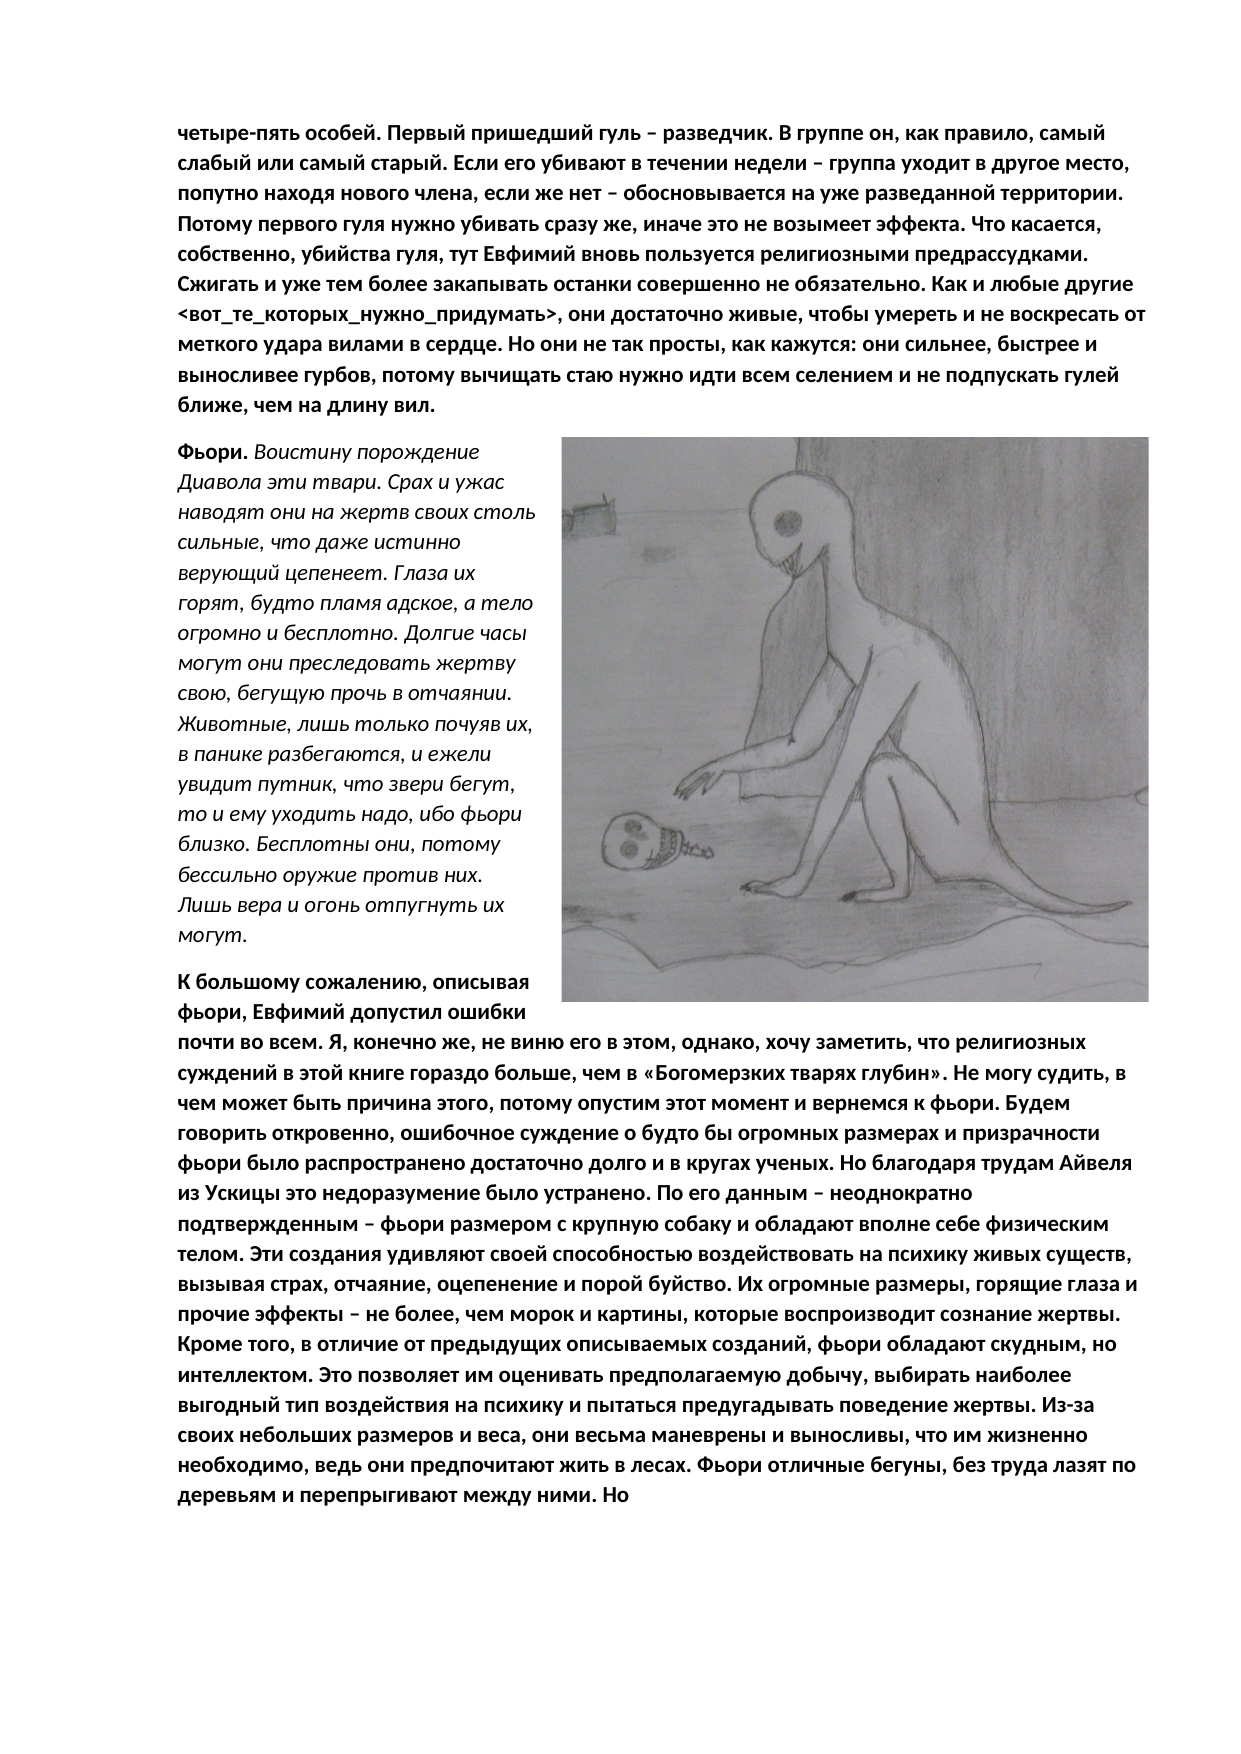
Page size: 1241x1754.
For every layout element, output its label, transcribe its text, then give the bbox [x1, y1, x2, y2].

picture [561, 437, 1152, 1005]
text К большому сожалению, описывая фьори, Евфимий допустил ошибки почти во всем. Я, конечно же, не виню его в этом, однако, хочу заметить, что религиозных суждений в этой книге гораздо больше, чем в «Богомерзких тварях глубин». Не могу судить, в чем может быть причина этого, потому опустим этот момент и вернемся к фьори. Будем говорить откровенно, ошибочное суждение о будто бы огромных размерах и призрачности фьори было распространено достаточно долго и в кругах ученых. Но благодаря трудам Айвеля из Ускицы это недоразумение было устранено. По его данным – неоднократно подтвержденным – фьори размером с крупную собаку и обладают вполне себе физическим телом. Эти создания удивляют своей способностью воздействовать на психику живых существ, вызывая страх, отчаяние, оцепенение и порой буйство. Их огромные размеры, горящие глаза и прочие эффекты – не более, чем морок и картины, которые воспроизводит сознание жертвы. Кроме того, в отличие от предыдущих описываемых созданий, фьори обладают скудным, но интеллектом. Это позволяет им оценивать предполагаемую добычу, выбирать наиболее выгодный тип воздействия на психику и пытаться предугадывать поведение жертвы. Из-за своих небольших размеров и веса, они весьма маневрены и выносливы, что им жизненно необходимо, ведь они предпочитают жить в лесах. Фьори отличные бегуны, без труда лазят по деревьям и перепрыгивают между ними. Но [177, 967, 1152, 1509]
text Фьори. Воистину порождение Диавола эти твари. Срах и ужас наводят они на жертв своих столь сильные, что даже истинно верующий цепенеет. Глаза их горят, будто пламя адское, а тело огромно и бесплотно. Долгие часы могут они преследовать жертву свою, бегущую прочь в отчаянии. Животные, лишь только почуяв их, в панике разбегаются, и ежели увидит путник, что звери бегут, то и ему уходить надо, ибо фьори близко. Бесплотны они, потому бессильно оружие против них. Лишь вера и огонь отпугнуть их могут. [177, 437, 561, 948]
